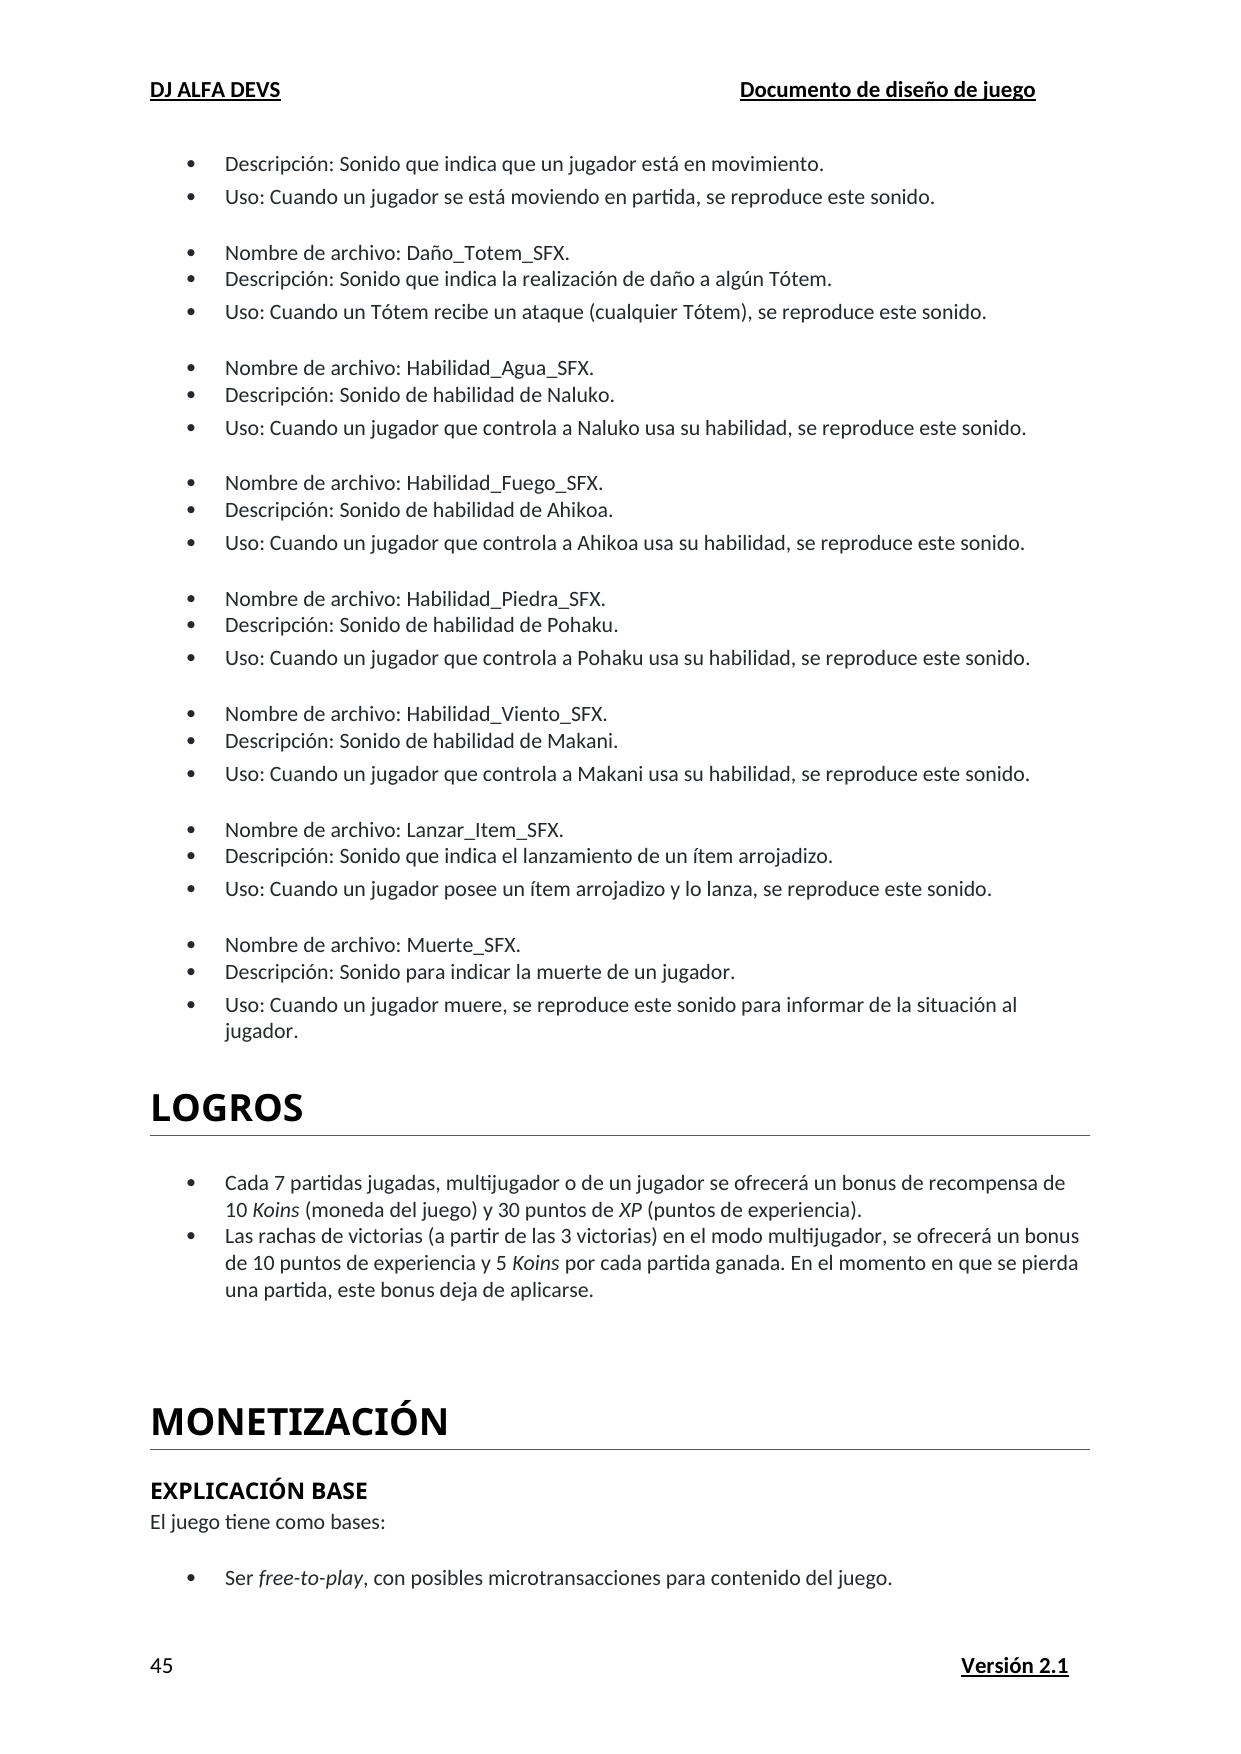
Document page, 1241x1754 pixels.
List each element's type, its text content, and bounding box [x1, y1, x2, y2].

list Descripción: Sonido que indica el lanzamiento de un ítem arrojadizo. [187, 842, 1090, 869]
list Uso: Cuando un jugador que controla a Ahikoa usa su habilidad, se reproduce este sonido. [187, 529, 1090, 556]
list Uso: Cuando un jugador que controla a Pohaku usa su habilidad, se reproduce este sonido. [187, 644, 1090, 671]
list Las rachas de victorias (a partir de las 3 victorias) en el modo multijugador, se ofrecerá un bonus de 10 puntos de experiencia y 5 Koins por cada partida ganada. En el momento en que se pierda una partida, este bonus deja de aplicarse. [187, 1222, 1090, 1302]
subtitle LOGROS [150, 1082, 1090, 1135]
list Descripción: Sonido de habilidad de Ahikoa. [187, 496, 1090, 523]
list Uso: Cuando un jugador se está moviendo en partida, se reproduce este sonido. [187, 183, 1090, 209]
list Uso: Cuando un jugador que controla a Naluko usa su habilidad, se reproduce este sonido. [187, 414, 1090, 440]
list Descripción: Sonido de habilidad de Naluko. [187, 381, 1090, 407]
list Descripción: Sonido que indica que un jugador está en movimiento. [187, 150, 1090, 177]
list Descripción: Sonido para indicar la muerte de un jugador. [187, 958, 1090, 984]
list Nombre de archivo: Habilidad_Piedra_SFX. [187, 585, 1090, 612]
list Descripción: Sonido que indica la realización de daño a algún Tótem. [187, 265, 1090, 292]
text El juego tiene como bases: [150, 1508, 1090, 1535]
list Descripción: Sonido de habilidad de Pohaku. [187, 612, 1090, 638]
list Uso: Cuando un Tótem recibe un ataque (cualquier Tótem), se reproduce este sonido. [187, 298, 1090, 325]
list Nombre de archivo: Habilidad_Agua_SFX. [187, 354, 1090, 381]
list Nombre de archivo: Daño_Totem_SFX. [187, 239, 1090, 265]
list Cada 7 partidas jugadas, multijugador o de un jugador se ofrecerá un bonus de recompensa de 10 Koins (moneda del juego) y 30 puntos de XP (puntos de experiencia). [187, 1169, 1090, 1222]
list Nombre de archivo: Habilidad_Fuego_SFX. [187, 469, 1090, 496]
list Uso: Cuando un jugador que controla a Makani usa su habilidad, se reproduce este sonido. [187, 760, 1090, 787]
list Nombre de archivo: Muerte_SFX. [187, 931, 1090, 958]
list Descripción: Sonido de habilidad de Makani. [187, 727, 1090, 754]
list Nombre de archivo: Lanzar_Item_SFX. [187, 816, 1090, 842]
subtitle MONETIZACIÓN [150, 1396, 1090, 1449]
list Ser free-to-play, con posibles microtransacciones para contenido del juego. [187, 1564, 1090, 1591]
list Uso: Cuando un jugador muere, se reproduce este sonido para informar de la situación al jugador. [187, 991, 1090, 1044]
subtitle EXPLICACIÓN BASE [150, 1475, 1090, 1506]
list Nombre de archivo: Habilidad_Viento_SFX. [187, 700, 1090, 727]
list Uso: Cuando un jugador posee un ítem arrojadizo y lo lanza, se reproduce este sonido. [187, 875, 1090, 902]
